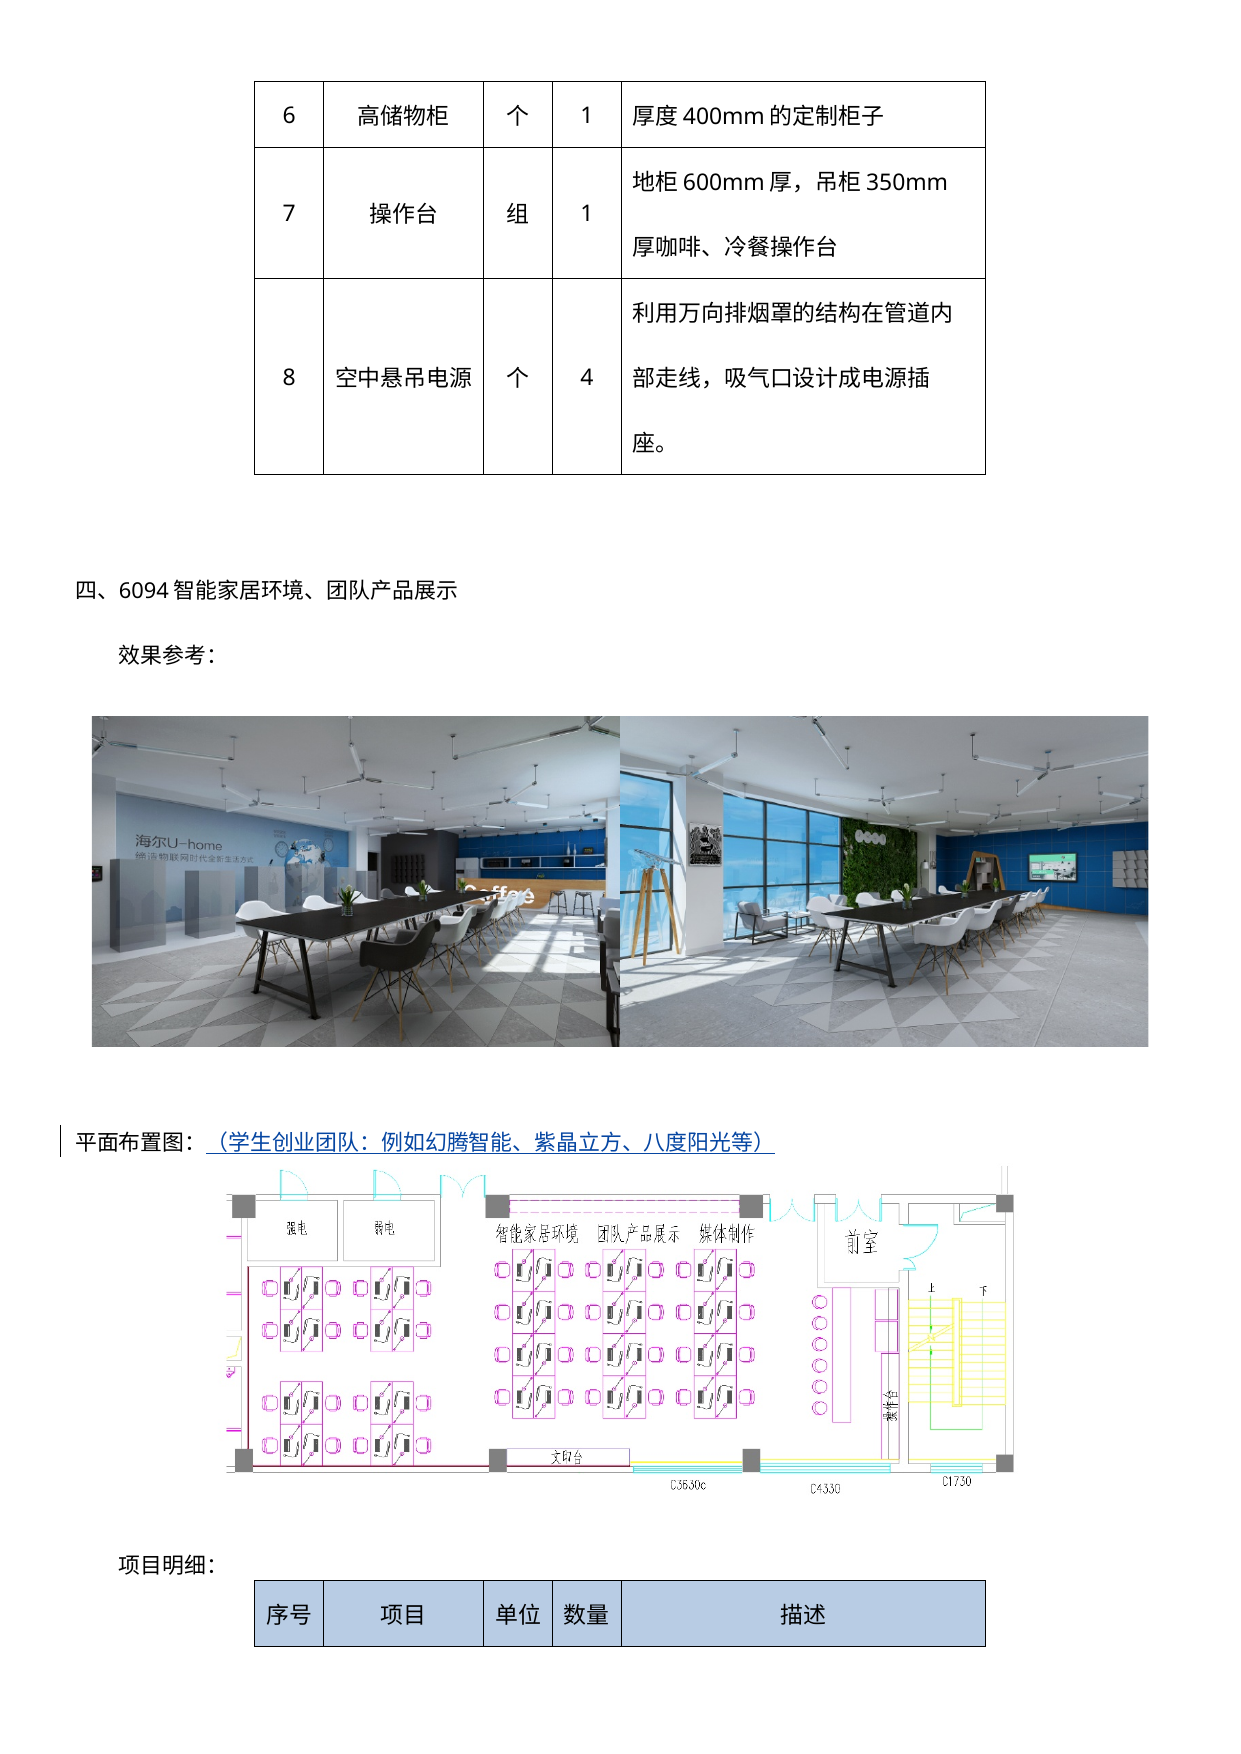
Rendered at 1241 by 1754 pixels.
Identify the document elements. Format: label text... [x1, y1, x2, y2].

table_header 数量 [553, 1581, 621, 1646]
table_cell 8 [255, 279, 323, 474]
table_cell 1 [553, 148, 621, 278]
text 四、6094智能家居环境、团队产品展示 [75, 572, 1165, 605]
picture [207, 1157, 1033, 1502]
table_header 描述 [622, 1581, 985, 1646]
table_cell 利用万向排烟罩的结构在管道内部走线，吸气口设计成电源插座。 [622, 279, 985, 474]
picture [91, 716, 1149, 1047]
table_cell 地柜600mm厚，吊柜350mm厚咖啡、冷餐操作台 [622, 148, 985, 278]
table_cell 操作台 [324, 148, 483, 278]
table_cell 空中悬吊电源 [324, 279, 483, 474]
table_cell 高储物柜 [324, 82, 483, 147]
table_cell 6 [255, 82, 323, 147]
table_header 单位 [484, 1581, 552, 1646]
table_cell 1 [553, 82, 621, 147]
table_cell 个 [484, 82, 552, 147]
list 效果参考： [119, 637, 1165, 670]
table_cell 7 [255, 148, 323, 278]
table_cell 厚度400mm的定制柜子 [622, 82, 985, 147]
table_cell 组 [484, 148, 552, 278]
table_cell 4 [553, 279, 621, 474]
table_header 项目 [324, 1581, 483, 1646]
table_cell 个 [484, 279, 552, 474]
text 平面布置图： [75, 1125, 1165, 1157]
list 项目明细： [119, 1547, 1165, 1580]
table_header 序号 [255, 1581, 323, 1646]
